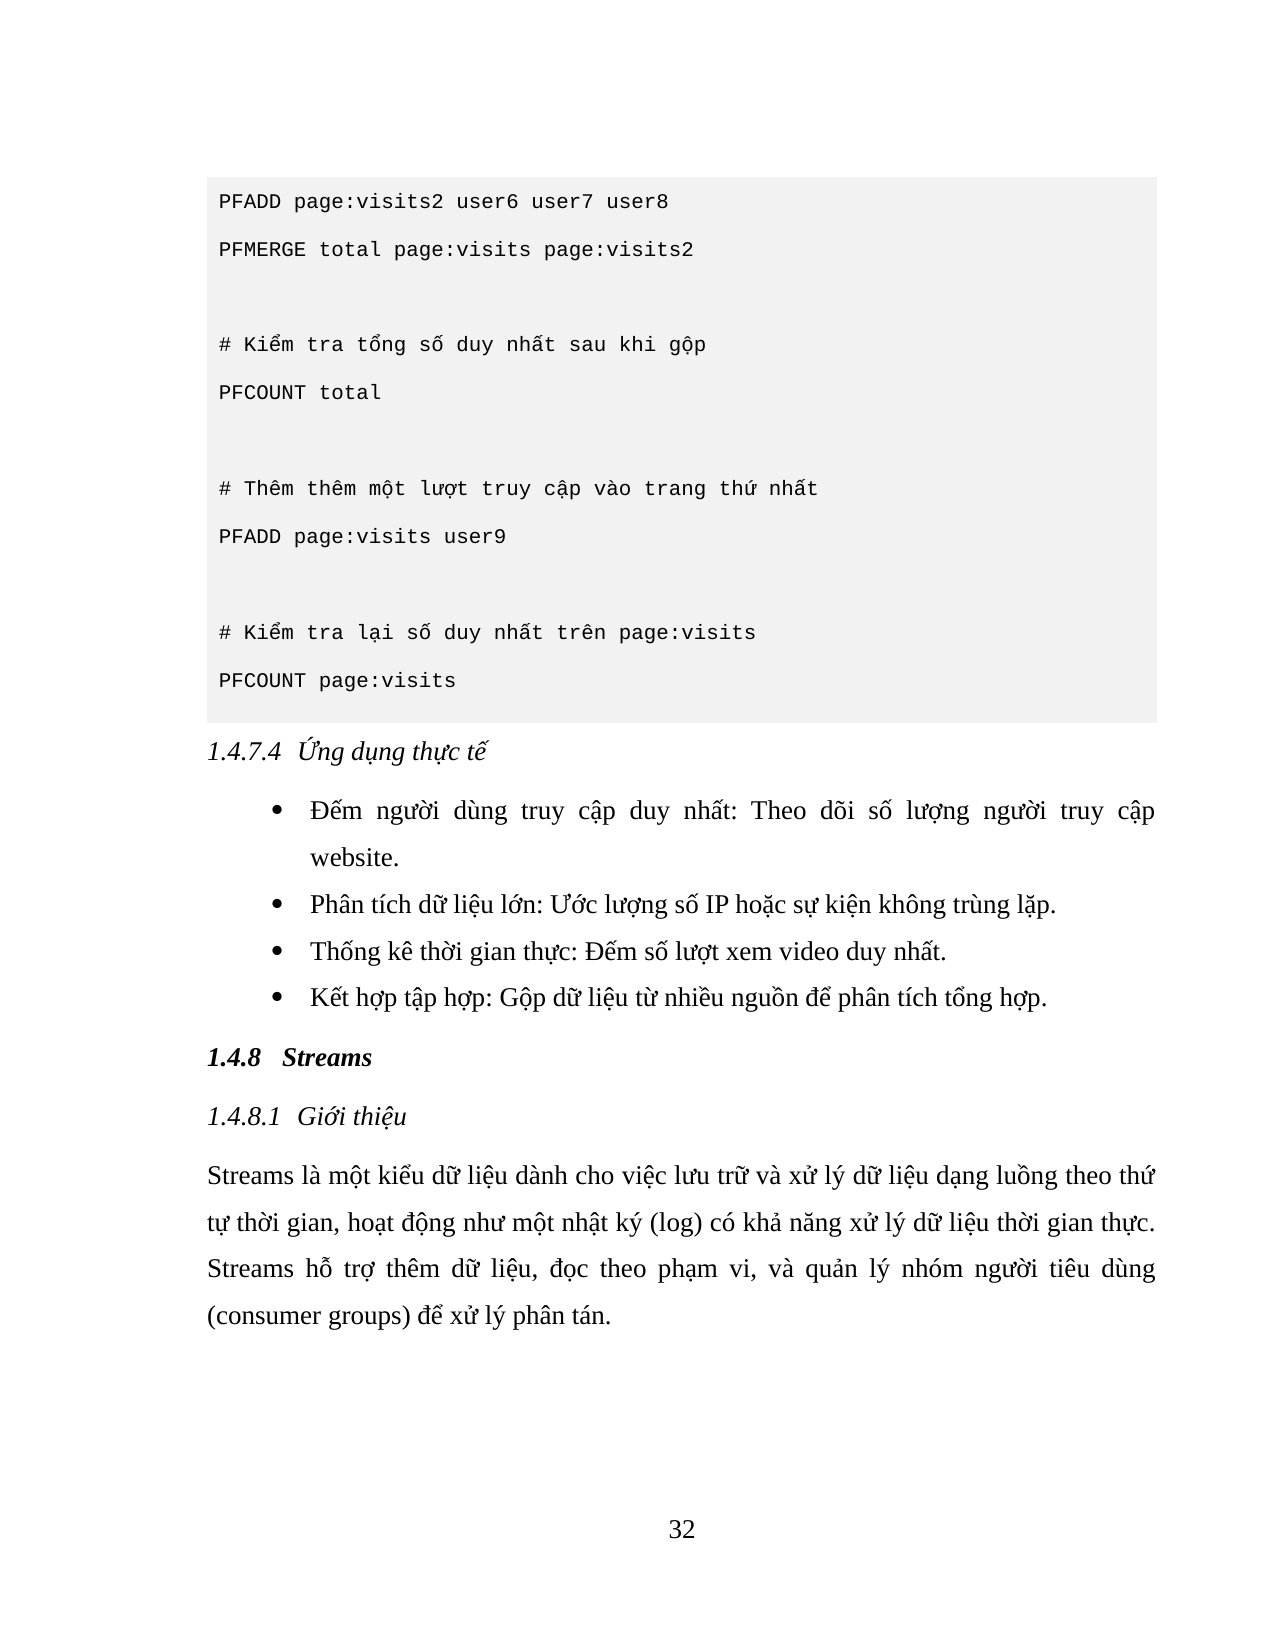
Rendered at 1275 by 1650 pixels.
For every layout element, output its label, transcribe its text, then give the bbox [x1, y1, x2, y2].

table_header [208, 178, 1156, 722]
text Streams là một kiểu dữ liệu dành cho việc lưu trữ và xử lý dữ liệu dạng luồng theo thứ tự thời gian, hoạt động như một nhật ký (log) có khả năng xử lý dữ liệu thời gian thực. Streams hỗ trợ thêm dữ liệu, đọc theo phạm vi, và quản lý nhóm người tiêu dùng (consumer groups) để xử lý phân tán. [207, 1159, 1157, 1330]
list Phân tích dữ liệu lớn: Ước lượng số IP hoặc sự kiện không trùng lặp. [272, 888, 1157, 919]
list Đếm người dùng truy cập duy nhất: Theo dõi số lượng người truy cập website. [272, 794, 1157, 872]
subtitle Streams [207, 1041, 1157, 1072]
list Thống kê thời gian thực: Đếm số lượt xem video duy nhất. [272, 934, 1157, 966]
subtitle Ứng dụng thực tế [207, 735, 1157, 766]
subtitle Giới thiệu [207, 1100, 1157, 1131]
list Kết hợp tập hợp: Gộp dữ liệu từ nhiều nguồn để phân tích tổng hợp. [272, 981, 1157, 1013]
